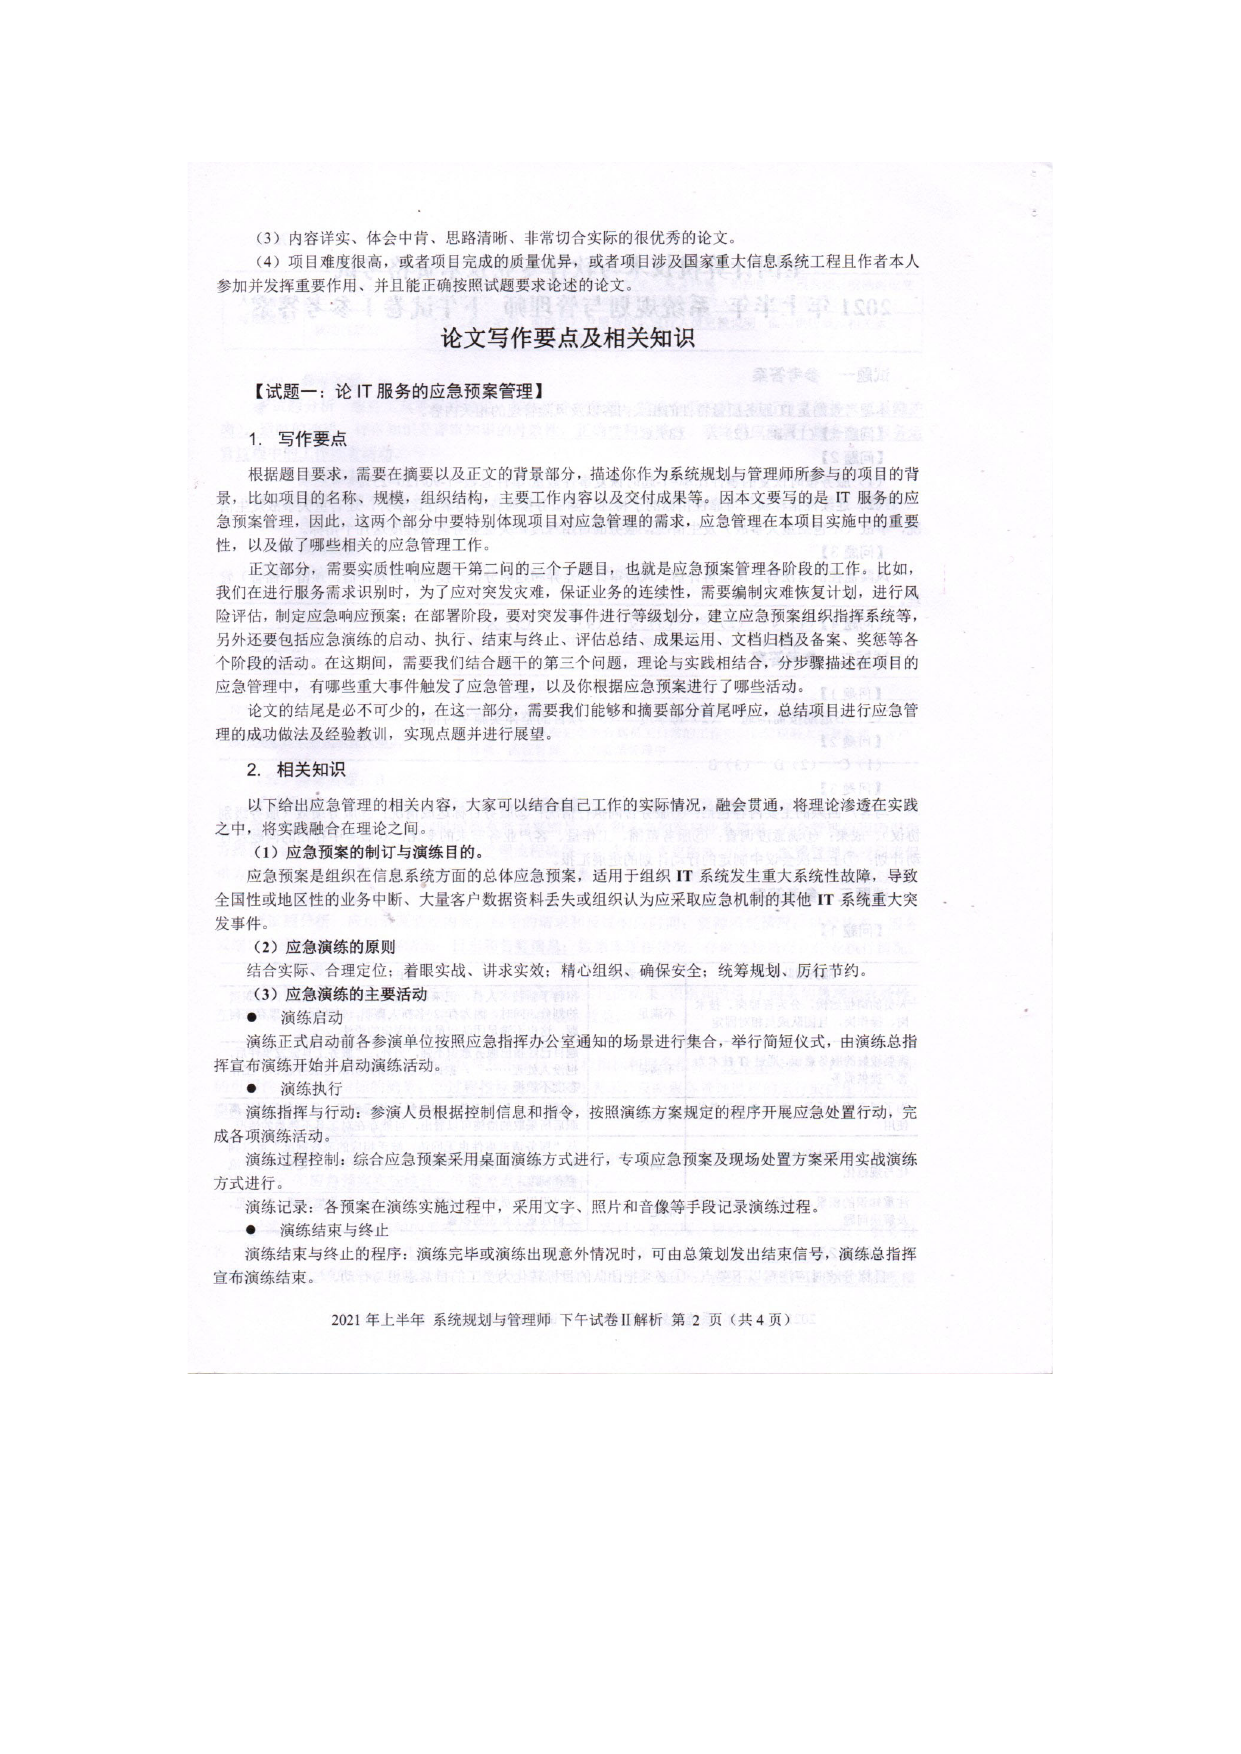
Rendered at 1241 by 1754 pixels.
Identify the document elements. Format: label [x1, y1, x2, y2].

picture [187, 162, 1053, 1374]
